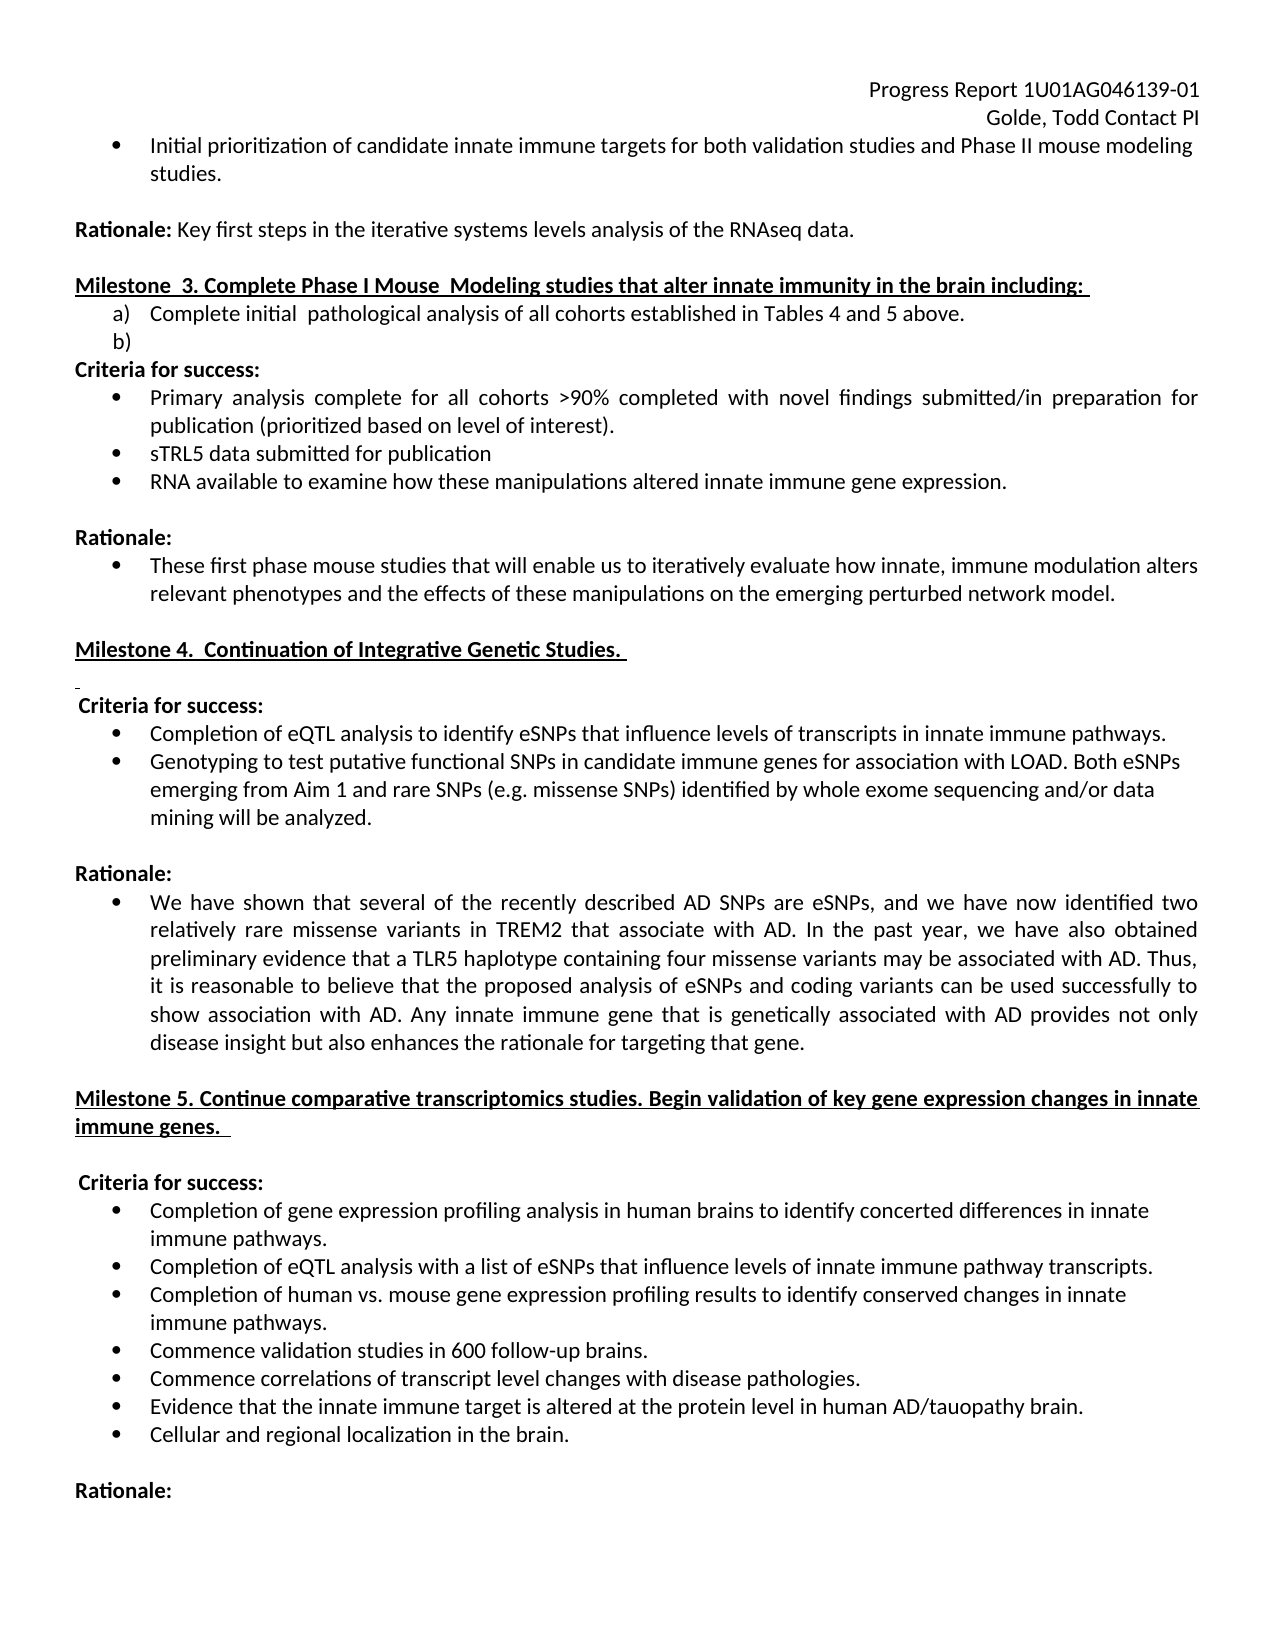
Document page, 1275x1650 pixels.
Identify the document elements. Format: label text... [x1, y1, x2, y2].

text Milestone 3. Complete Phase I Mouse Modeling studies that alter innate immunity in the brain including: [75, 271, 1200, 299]
text Criteria for success: [78, 691, 1200, 719]
list Initial prioritization of candidate innate immune targets for both validation studies and Phase II mouse modeling studies. [112, 131, 1200, 187]
text Rationale: [75, 1476, 1200, 1504]
list Genotyping to test putative functional SNPs in candidate immune genes for association with LOAD. Both eSNPs emerging from Aim 1 and rare SNPs (e.g. missense SNPs) identified by whole exome sequencing and/or data mining will be analyzed. [112, 747, 1200, 832]
text Milestone 5. Continue comparative transcriptomics studies. Begin validation of key gene expression changes in innate immune genes. [75, 1084, 1200, 1108]
text Milestone 5. Continue comparative transcriptomics studies. Begin validation of key gene expression changes in innate immune genes. [75, 1109, 1200, 1140]
text Rationale: Key first steps in the iterative systems levels analysis of the RNAseq data. [75, 215, 1200, 243]
list sTRL5 data submitted for publication [112, 439, 1200, 467]
list Completion of eQTL analysis with a list of eSNPs that influence levels of innate immune pathway transcripts. [112, 1252, 1200, 1280]
list Commence validation studies in 600 follow-up brains. [112, 1336, 1200, 1364]
list Completion of eQTL analysis to identify eSNPs that influence levels of transcripts in innate immune pathways. [112, 719, 1200, 747]
list These first phase mouse studies that will enable us to iteratively evaluate how innate, immune modulation alters relevant phenotypes and the effects of these manipulations on the emerging perturbed network model. [112, 551, 1200, 607]
list Commence correlations of transcript level changes with disease pathologies. [112, 1364, 1200, 1392]
list Primary analysis complete for all cohorts >90% completed with novel findings submitted/in preparation for publication (prioritized based on level of interest). [112, 383, 1200, 439]
text Milestone 4. Continuation of Integrative Genetic Studies. [75, 635, 1200, 663]
text Rationale: [75, 859, 1200, 888]
list Cellular and regional localization in the brain. [112, 1420, 1200, 1448]
list Evidence that the innate immune target is altered at the protein level in human AD/tauopathy brain. [112, 1392, 1200, 1420]
text Criteria for success: [75, 355, 1200, 383]
text Criteria for success: [78, 1168, 1200, 1196]
text Rationale: [75, 523, 1200, 551]
list Complete initial pathological analysis of all cohorts established in Tables 4 and 5 above. [112, 299, 1200, 327]
list Completion of human vs. mouse gene expression profiling results to identify conserved changes in innate immune pathways. [112, 1280, 1200, 1336]
list We have shown that several of the recently described AD SNPs are eSNPs, and we have now identified two relatively rare missense variants in TREM2 that associate with AD. Thus, it is reasonable to believe that the proposed analysis of eSNPs and coding variants can be used successfully to show association with AD. Any innate immune gene that is genetically associated with AD provides not only disease insight but also enhances the rationale for targeting that gene. [112, 888, 1200, 1056]
list Completion of gene expression profiling analysis in human brains to identify concerted differences in innate immune pathways. [112, 1196, 1200, 1252]
list RNA available to examine how these manipulations altered innate immune gene expression. [112, 467, 1200, 495]
